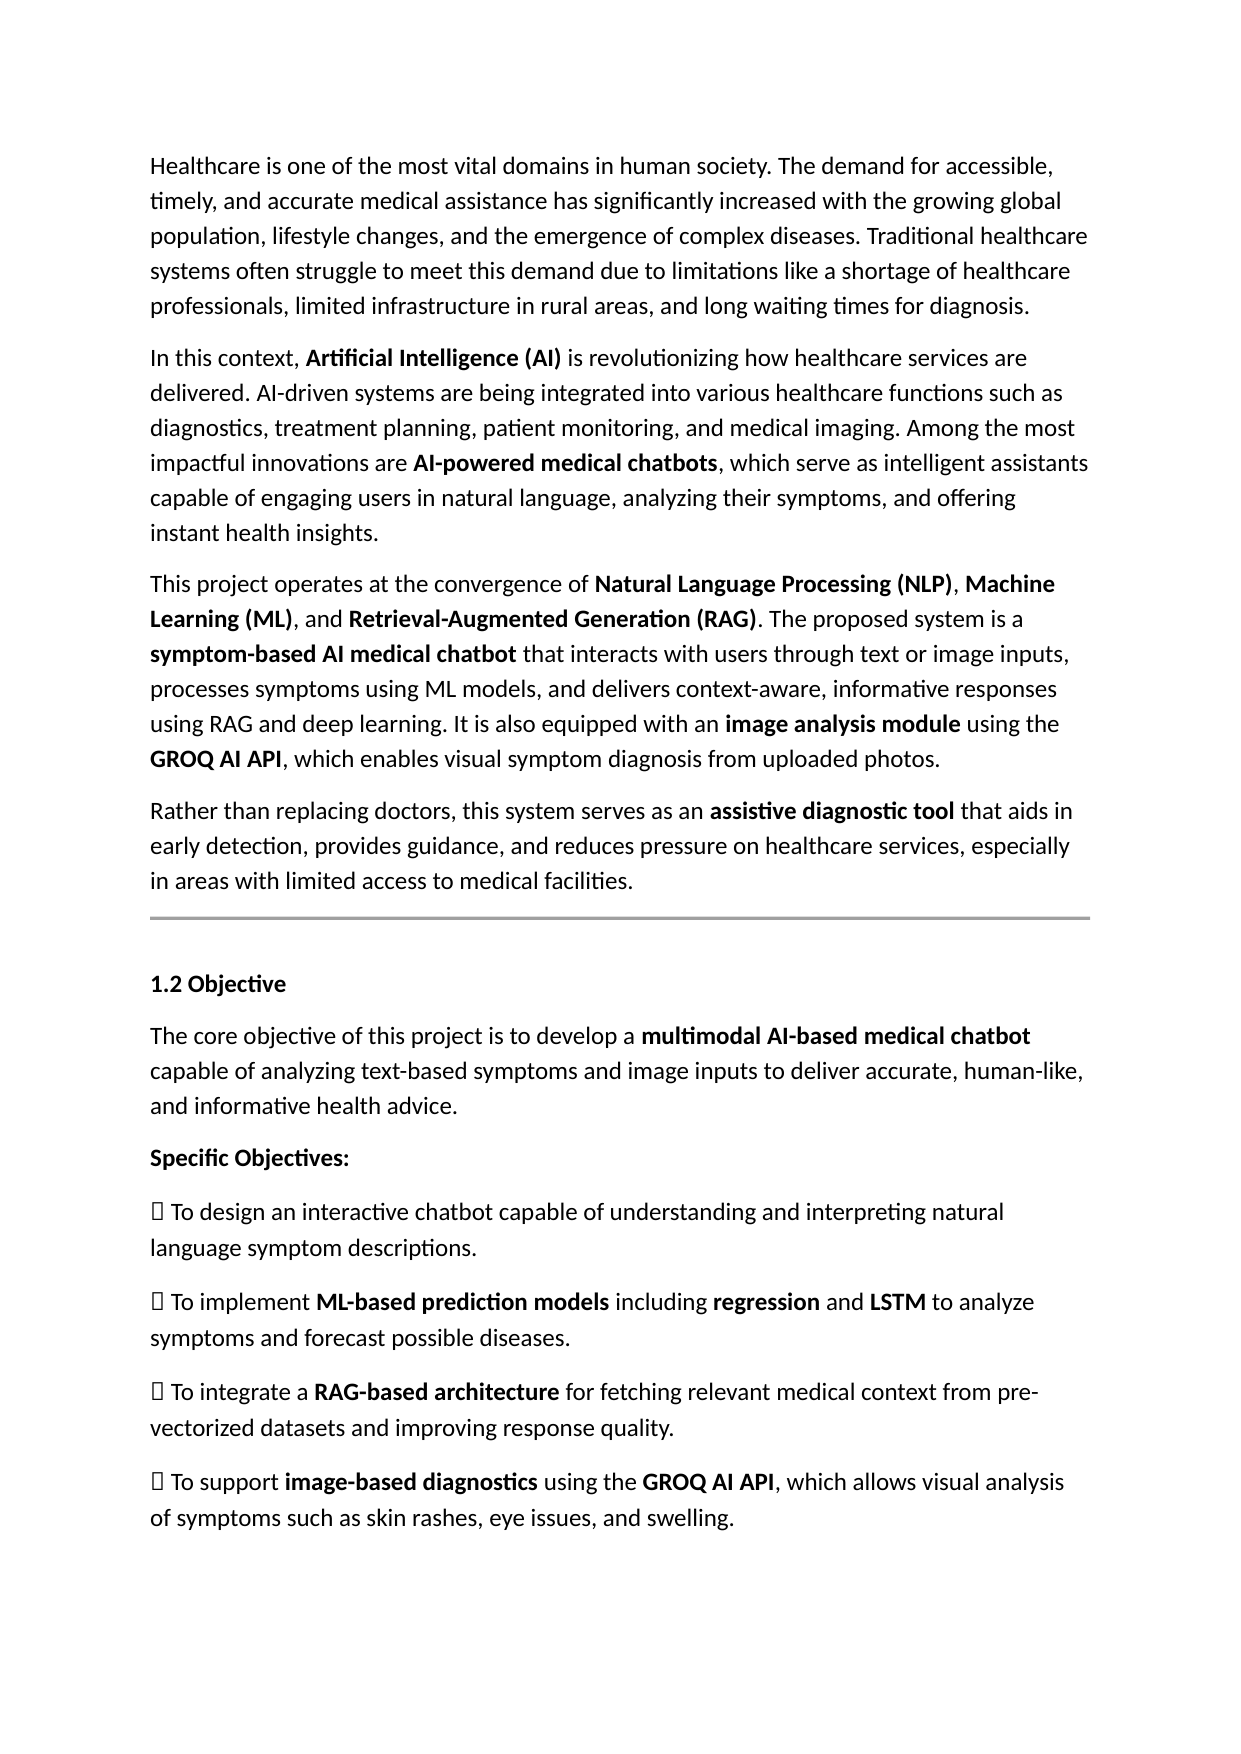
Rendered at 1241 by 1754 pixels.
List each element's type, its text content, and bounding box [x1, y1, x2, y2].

text ✅ To design an interactive chatbot capable of understanding and interpreting natural language symptom descriptions. [150, 1193, 1090, 1262]
text ✅ To support image-based diagnostics using the GROQ AI API, which allows visual analysis of symptoms such as skin rashes, eye issues, and swelling. [150, 1464, 1090, 1533]
text ✅ To implement ML-based prediction models including regression and LSTM to analyze symptoms and forecast possible diseases. [150, 1283, 1090, 1353]
text Specific Objectives: [150, 1142, 1090, 1172]
text In this context, Artificial Intelligence (AI) is revolutionizing how healthcare services are delivered. AI-driven systems are being integrated into various healthcare functions such as diagnostics, treatment planning, patient monitoring, and medical imaging. Among the most impactful innovations are AI-powered medical chatbots, which serve as intelligent assistants capable of engaging users in natural language, analyzing their symptoms, and offering instant health insights. [150, 342, 1090, 547]
text ✅ To integrate a RAG-based architecture for fetching relevant medical context from pre-vectorized datasets and improving response quality. [150, 1374, 1090, 1443]
text Healthcare is one of the most vital domains in human society. The demand for accessible, timely, and accurate medical assistance has significantly increased with the growing global population, lifestyle changes, and the emergence of complex diseases. Traditional healthcare systems often struggle to meet this demand due to limitations like a shortage of healthcare professionals, limited infrastructure in rural areas, and long waiting times for diagnosis. [150, 150, 1090, 321]
text Rather than replacing doctors, this system serves as an assistive diagnostic tool that aids in early detection, provides guidance, and reduces pressure on healthcare services, especially in areas with limited access to medical facilities. [150, 795, 1090, 896]
text 1.2 Objective [150, 968, 1090, 999]
text The core objective of this project is to develop a multimodal AI-based medical chatbot capable of analyzing text-based symptoms and image inputs to deliver accurate, human-like, and informative health advice. [150, 1020, 1090, 1121]
text This project operates at the convergence of Natural Language Processing (NLP), Machine Learning (ML), and Retrieval-Augmented Generation (RAG). The proposed system is a symptom-based AI medical chatbot that interacts with users through text or image inputs, processes symptoms using ML models, and delivers context-aware, informative responses using RAG and deep learning. It is also equipped with an image analysis module using the GROQ AI API, which enables visual symptom diagnosis from uploaded photos. [150, 568, 1090, 774]
